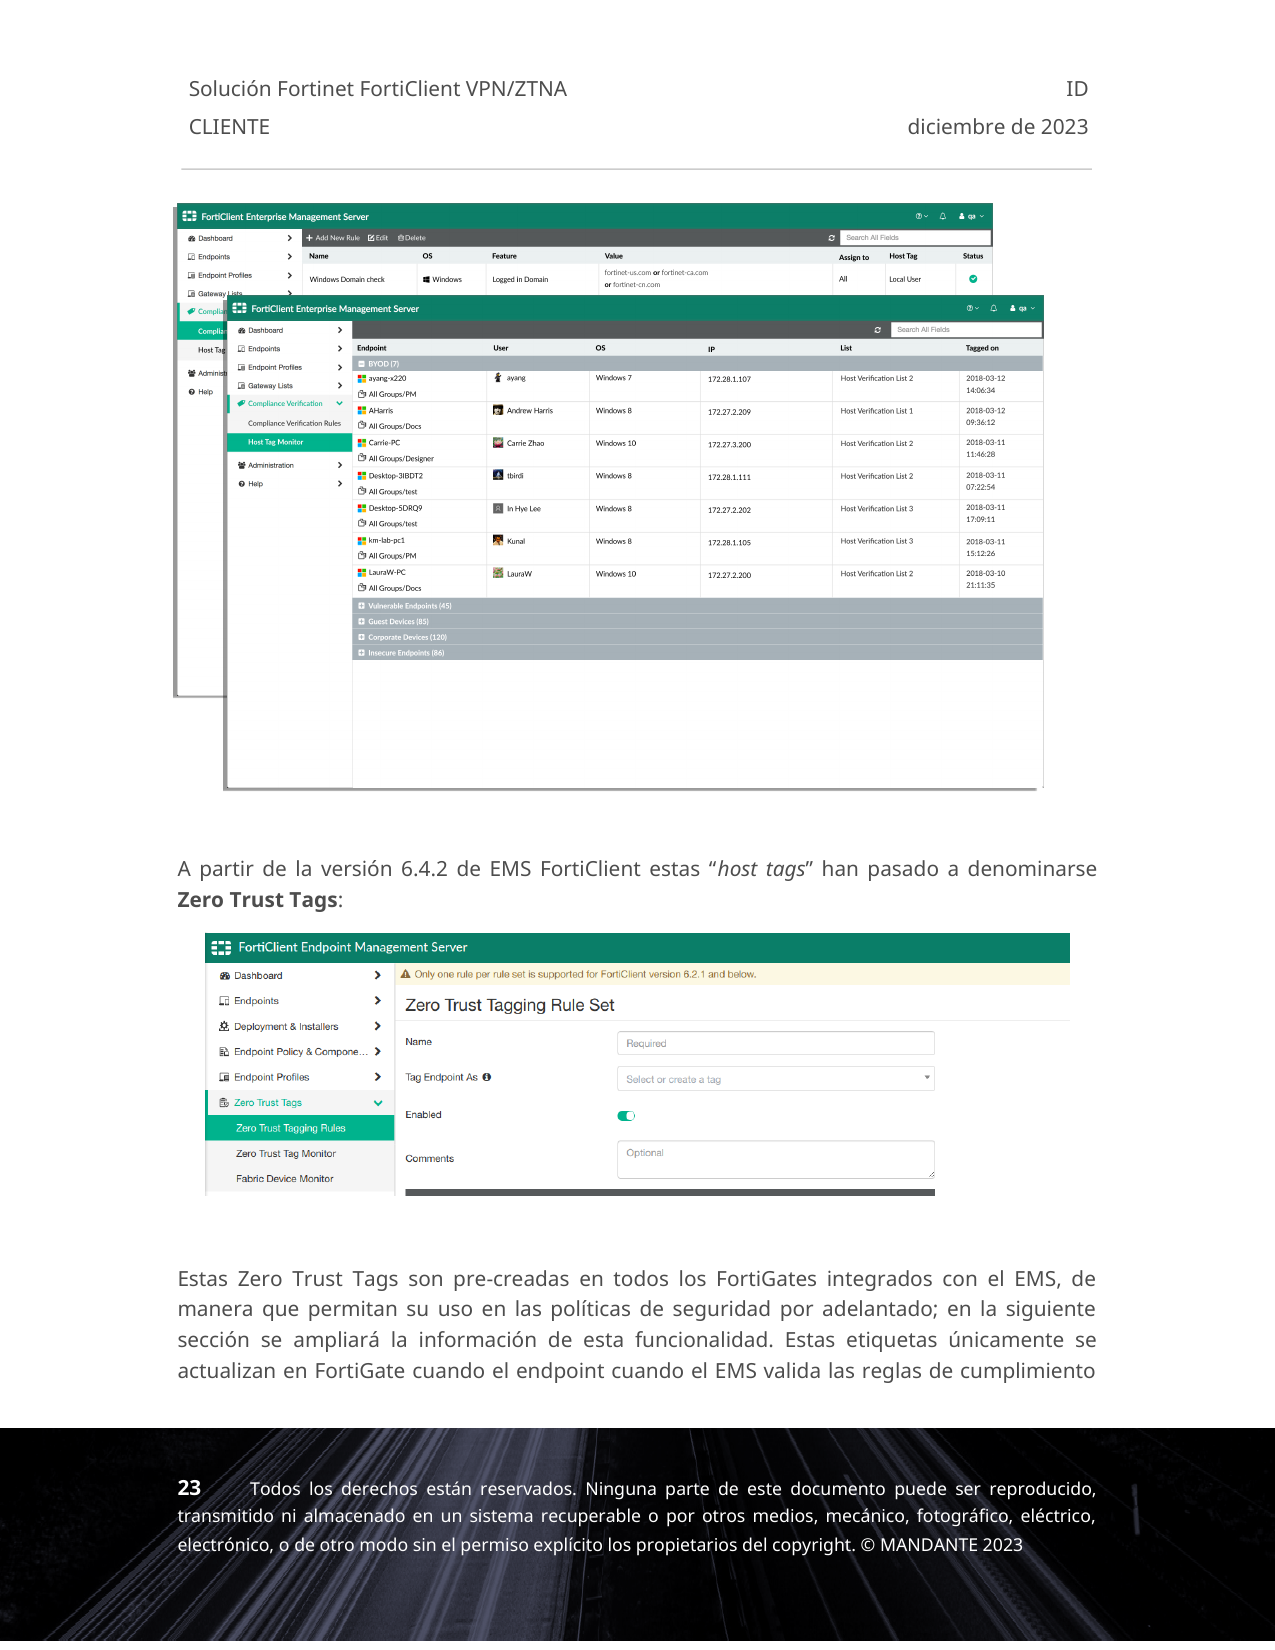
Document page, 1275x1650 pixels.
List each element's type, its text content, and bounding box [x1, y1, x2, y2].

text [177, 1264, 1098, 1384]
picture [205, 932, 1070, 1196]
picture [177, 203, 1044, 788]
text A partir de la versión 6.4.2 de EMS FortiClient estas “host tags” han pasado a denominarse Zero Trust Tags: [177, 854, 1098, 913]
